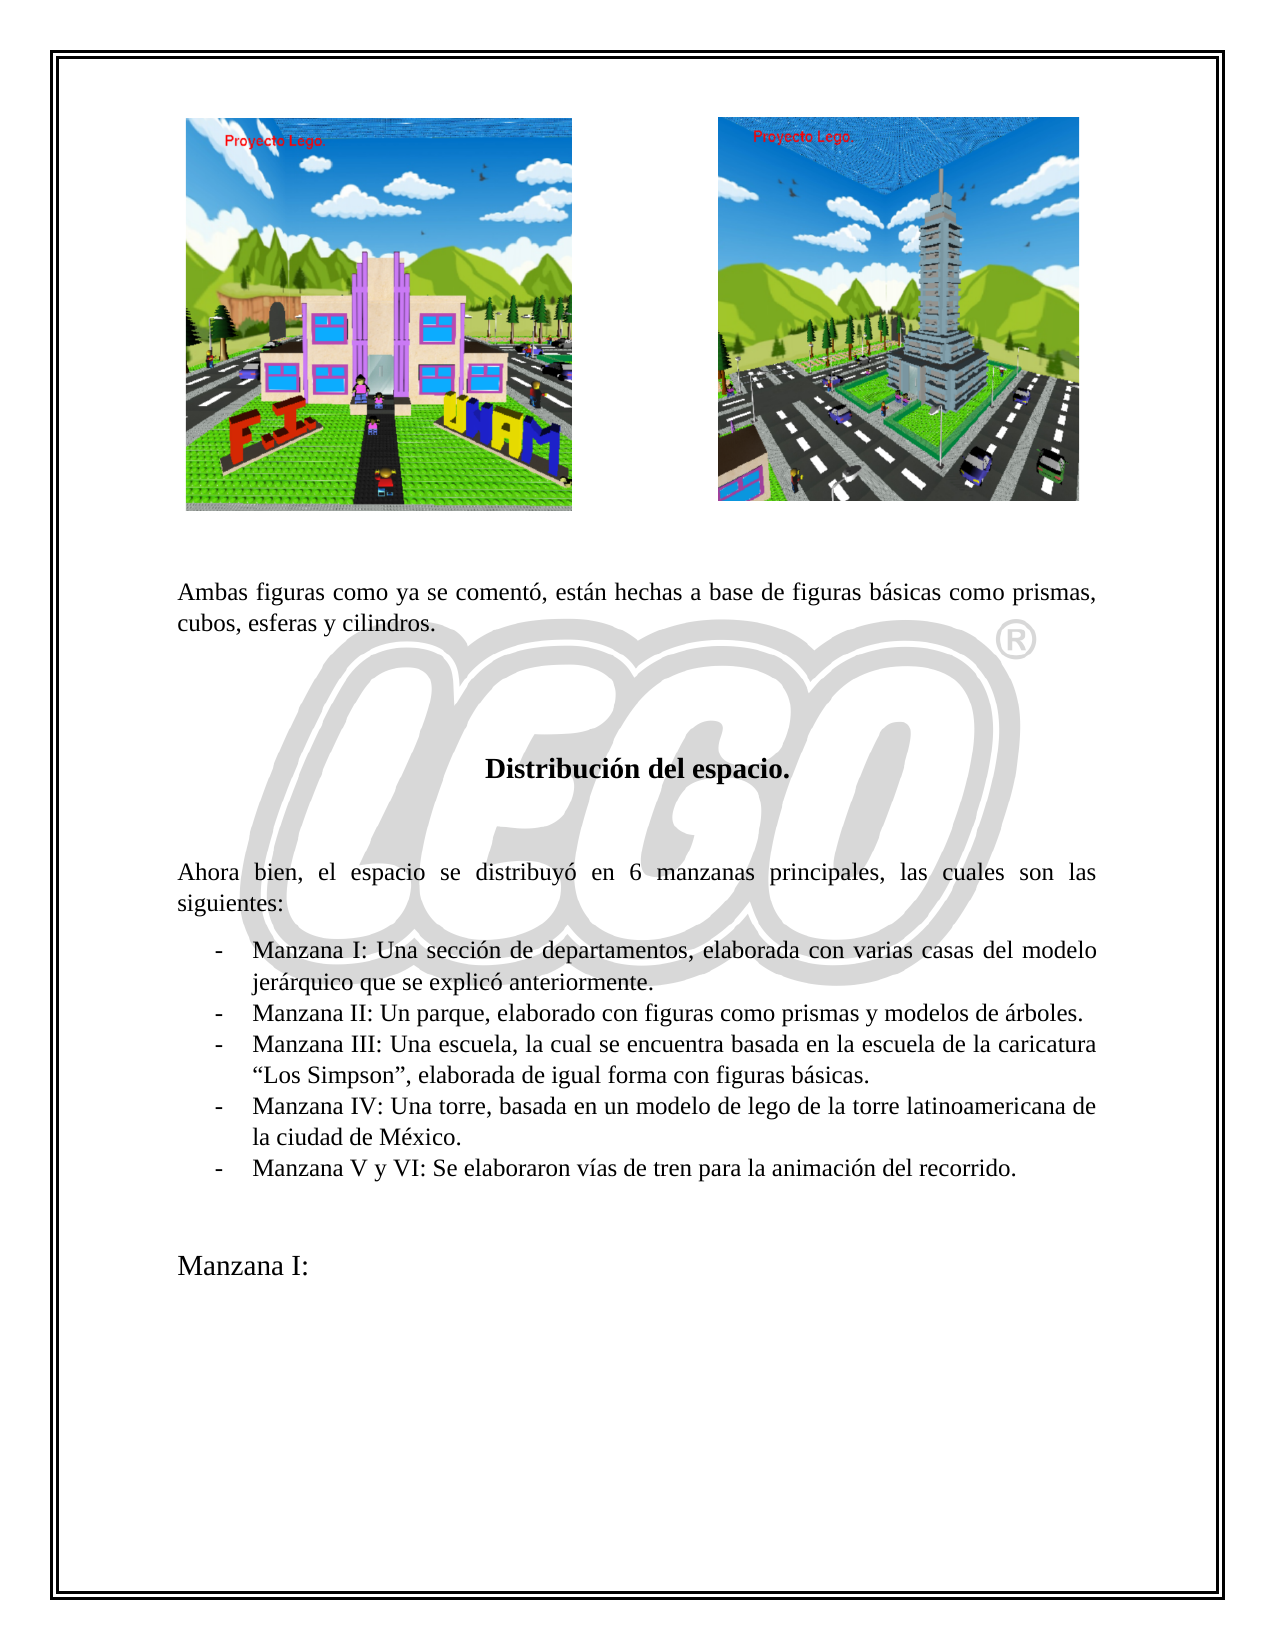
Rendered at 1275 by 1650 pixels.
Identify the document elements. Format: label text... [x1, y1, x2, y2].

list Manzana V y VI: Se elaboraron vías de tren para la animación del recorrido. [214, 1153, 1098, 1182]
list Manzana III: Una escuela, la cual se encuentra basada en la escuela de la caricatura “Los Simpson”, elaborada de igual forma con figuras básicas. [214, 1029, 1098, 1088]
list Manzana II: Un parque, elaborado con figuras como prismas y modelos de árboles. [214, 998, 1098, 1026]
text Distribución del espacio. [177, 751, 1098, 785]
picture [184, 118, 572, 509]
list Manzana I: Una sección de departamentos, elaborada con varias casas del modelo jerárquico que se explicó anteriormente. [214, 936, 1098, 995]
text Ahora bien, el espacio se distribuyó en 6 manzanas principales, las cuales son las siguientes: [177, 857, 1098, 917]
list Manzana IV: Una torre, basada en un modelo de lego de la torre latinoamericana de la ciudad de México. [214, 1091, 1098, 1151]
text Manzana I: [177, 1248, 1098, 1282]
picture [716, 117, 1079, 499]
text Ambas figuras como ya se comentó, están hechas a base de figuras básicas como prismas, cubos, esferas y cilindros. [177, 577, 1098, 637]
